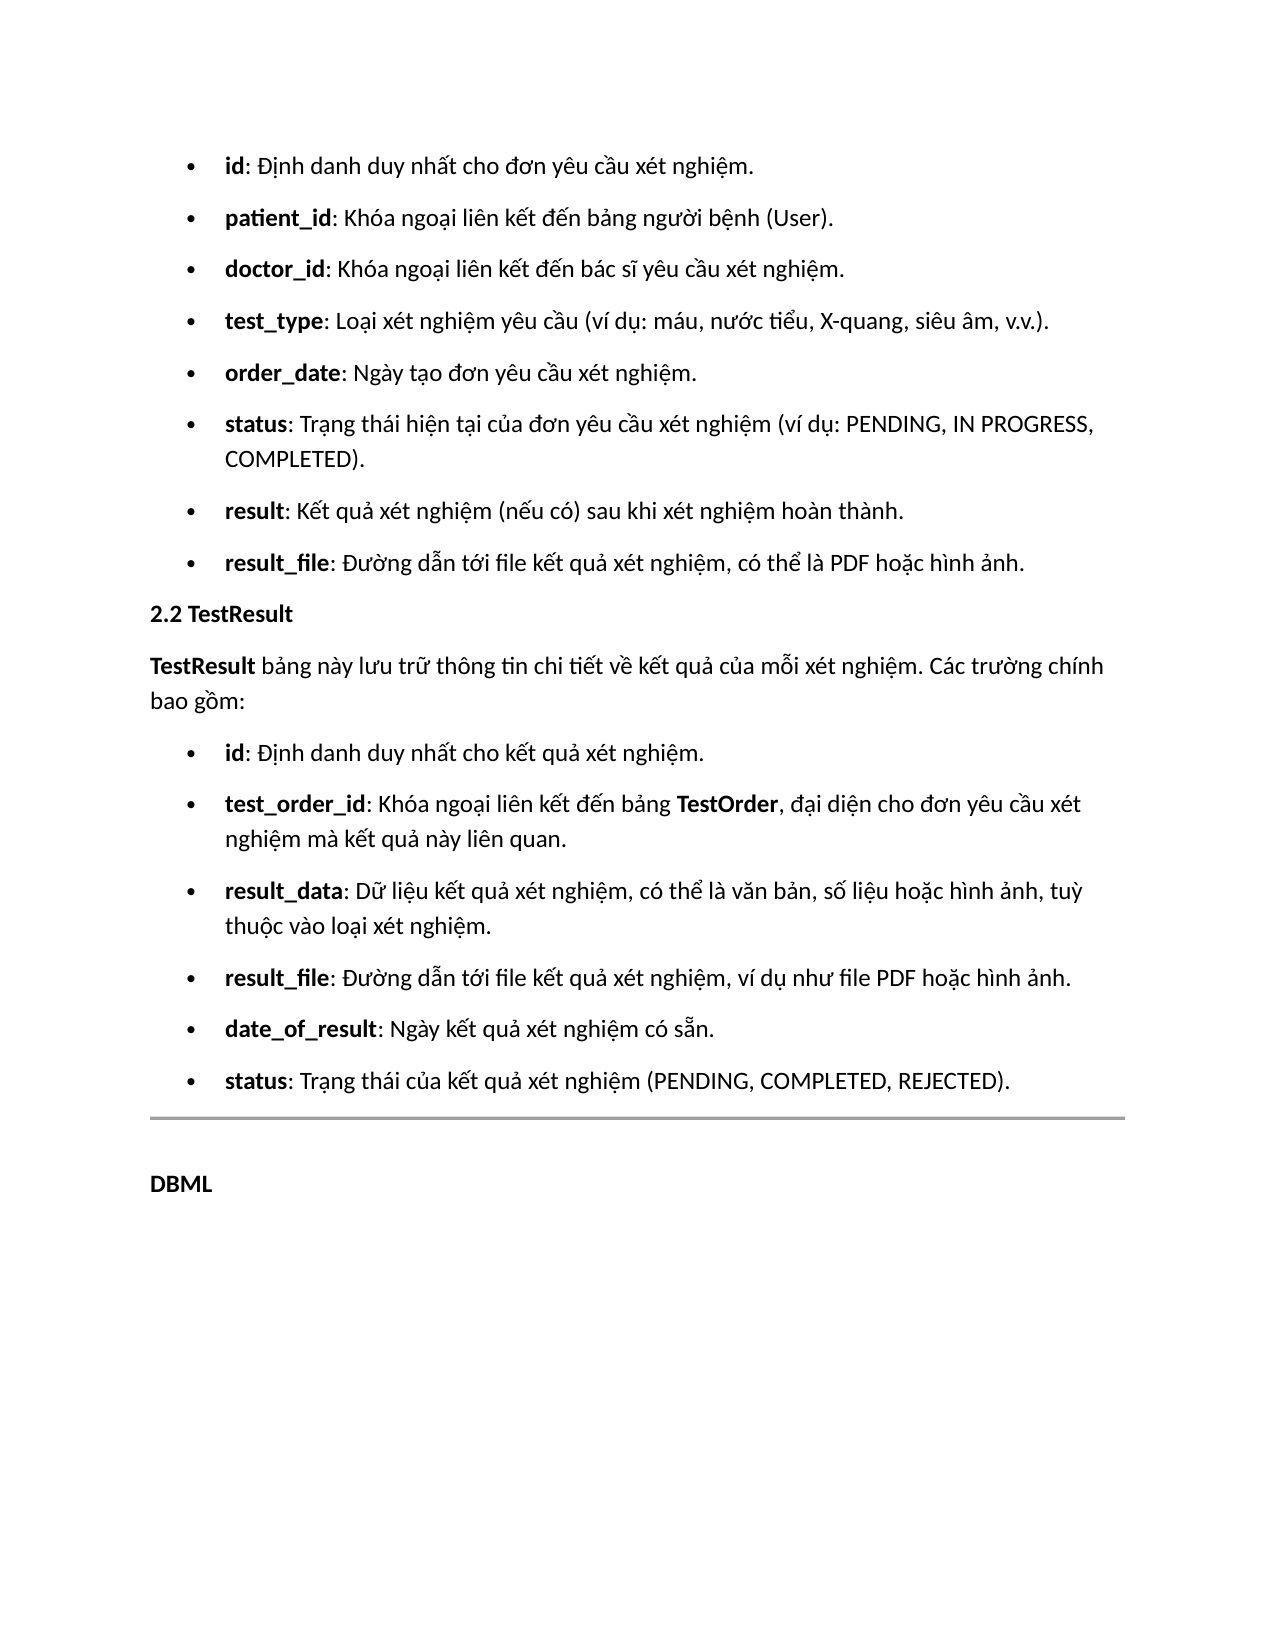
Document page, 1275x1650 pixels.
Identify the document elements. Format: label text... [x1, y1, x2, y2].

list result_data: Dữ liệu kết quả xét nghiệm, có thể là văn bản, số liệu hoặc hình ảnh, tuỳ thuộc vào loại xét nghiệm. [187, 875, 1125, 941]
list patient_id: Khóa ngoại liên kết đến bảng người bệnh (User). [187, 202, 1125, 232]
list doctor_id: Khóa ngoại liên kết đến bác sĩ yêu cầu xét nghiệm. [187, 253, 1125, 284]
list status: Trạng thái hiện tại của đơn yêu cầu xét nghiệm (ví dụ: PENDING, IN PROGRESS, COMPLETED). [187, 408, 1125, 474]
text 2.2 TestResult [150, 598, 1125, 629]
list id: Định danh duy nhất cho kết quả xét nghiệm. [187, 737, 1125, 767]
list result_file: Đường dẫn tới file kết quả xét nghiệm, ví dụ như file PDF hoặc hình ảnh. [187, 962, 1125, 992]
list test_type: Loại xét nghiệm yêu cầu (ví dụ: máu, nước tiểu, X-quang, siêu âm, v.v.). [187, 305, 1125, 336]
text TestResult bảng này lưu trữ thông tin chi tiết về kết quả của mỗi xét nghiệm. Các trường chính bao gồm: [150, 650, 1125, 716]
list date_of_result: Ngày kết quả xét nghiệm có sẵn. [187, 1013, 1125, 1044]
list result_file: Đường dẫn tới file kết quả xét nghiệm, có thể là PDF hoặc hình ảnh. [187, 547, 1125, 577]
text DBML [150, 1168, 1125, 1199]
list status: Trạng thái của kết quả xét nghiệm (PENDING, COMPLETED, REJECTED). [187, 1065, 1125, 1096]
list order_date: Ngày tạo đơn yêu cầu xét nghiệm. [187, 357, 1125, 387]
list result: Kết quả xét nghiệm (nếu có) sau khi xét nghiệm hoàn thành. [187, 495, 1125, 526]
list id: Định danh duy nhất cho đơn yêu cầu xét nghiệm. [187, 150, 1125, 181]
list test_order_id: Khóa ngoại liên kết đến bảng TestOrder, đại diện cho đơn yêu cầu xét nghiệm mà kết quả này liên quan. [187, 788, 1125, 854]
